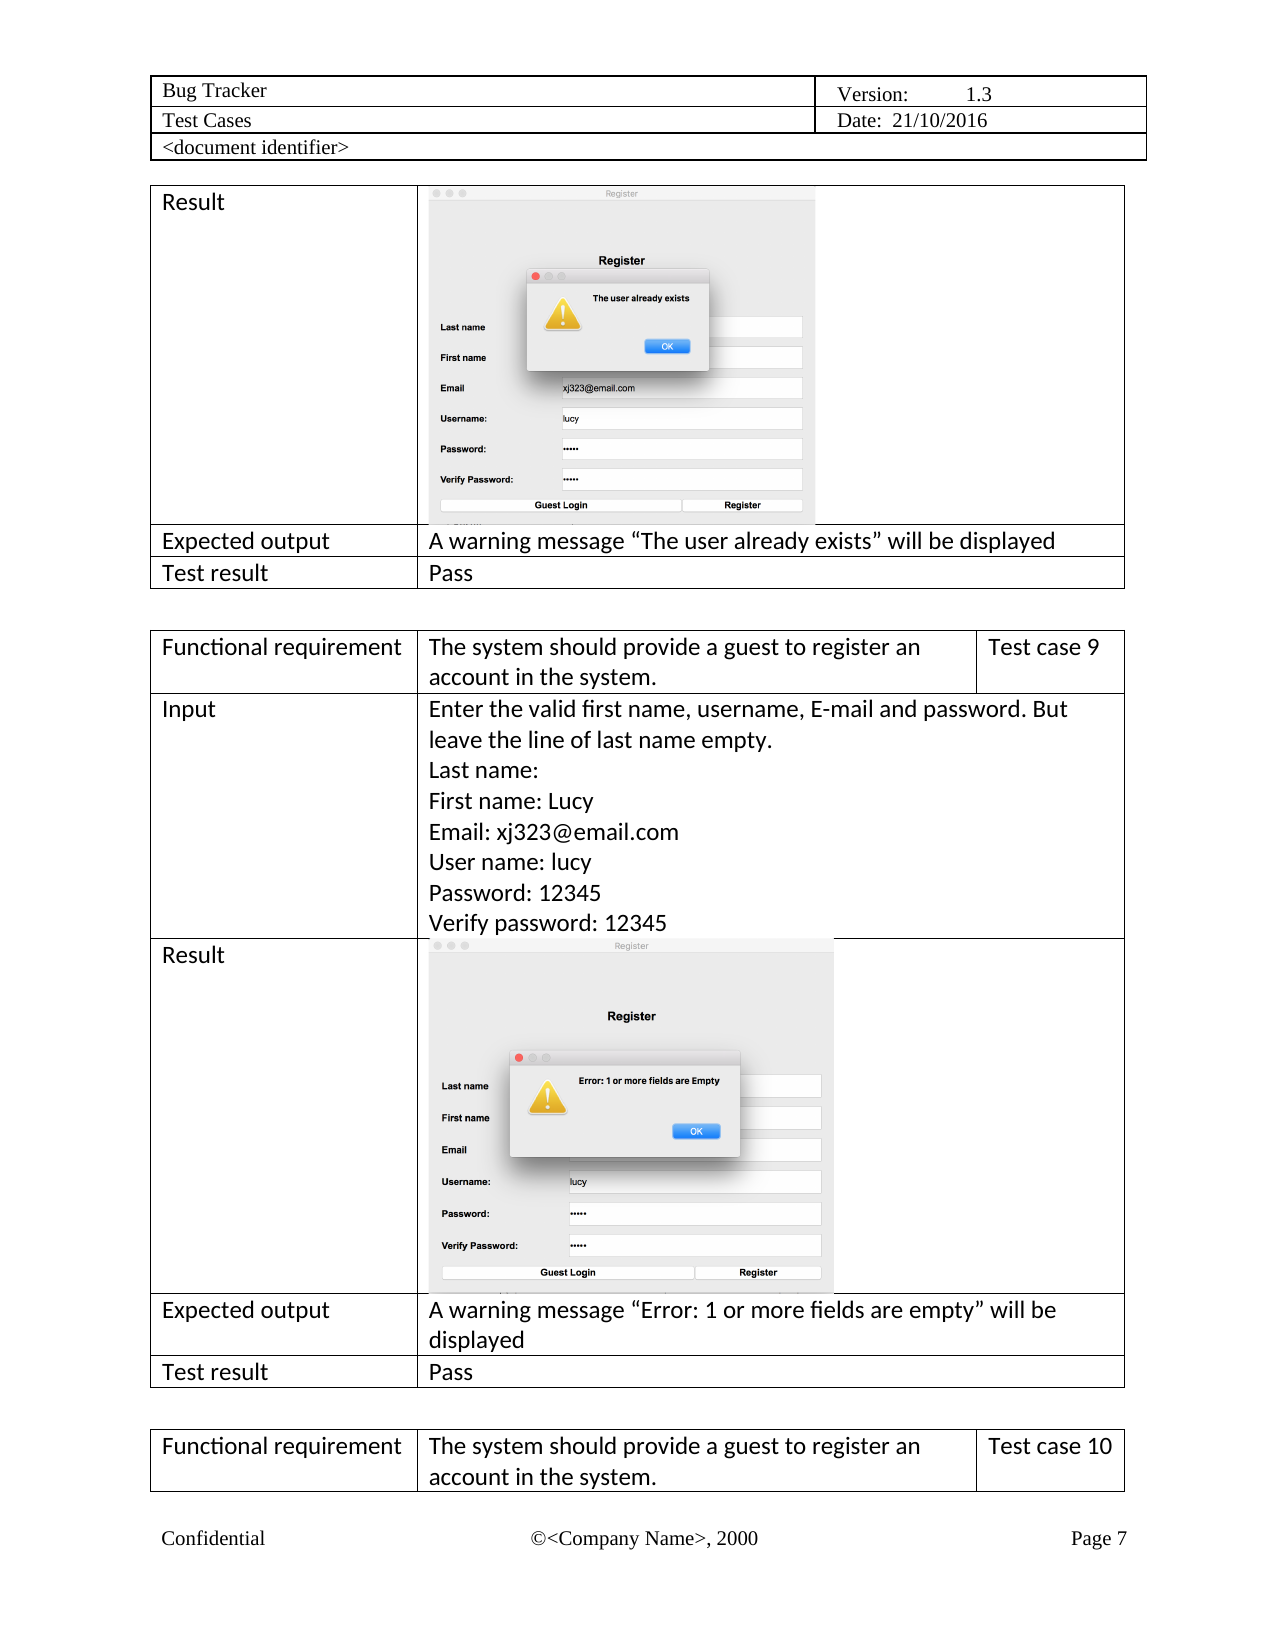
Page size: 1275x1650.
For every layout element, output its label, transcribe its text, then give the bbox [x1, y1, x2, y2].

table_cell Expected output [151, 525, 417, 556]
picture [428, 186, 816, 525]
table_cell Result [151, 186, 417, 524]
table_cell [834, 939, 1124, 1293]
table_cell A warning message “Error: 1 or more fields are empty” will be displayed [418, 1294, 1124, 1355]
table_header The system should provide a guest to register an account in the system. [418, 1430, 976, 1491]
picture [428, 938, 834, 1294]
table_cell A warning message “The user already exists” will be displayed [418, 525, 1124, 556]
table_cell Pass [418, 557, 1124, 587]
table_cell Input [151, 694, 417, 938]
table_header The system should provide a guest to register an account in the system. [418, 631, 976, 693]
table_header Test case 9 [977, 631, 1124, 693]
table_cell Enter the valid first name, username, E-mail and password. But leave the line of last name empty. Last name: First name: Lucy Email: xj323@email.com User name: lucy Password: 12345 Verify password: 12345 [418, 694, 1124, 938]
table_cell [418, 939, 428, 1293]
table_header Functional requirement [151, 1430, 417, 1491]
table_cell [816, 186, 1124, 524]
table_header Test case 10 [977, 1430, 1124, 1491]
table_cell Test result [151, 1356, 417, 1387]
table_cell Expected output [151, 1294, 417, 1355]
table_cell Result [151, 939, 417, 1293]
table_cell [418, 186, 428, 524]
table_cell Pass [418, 1356, 1124, 1387]
table_header Functional requirement [151, 631, 417, 693]
table_cell Test result [151, 557, 417, 587]
